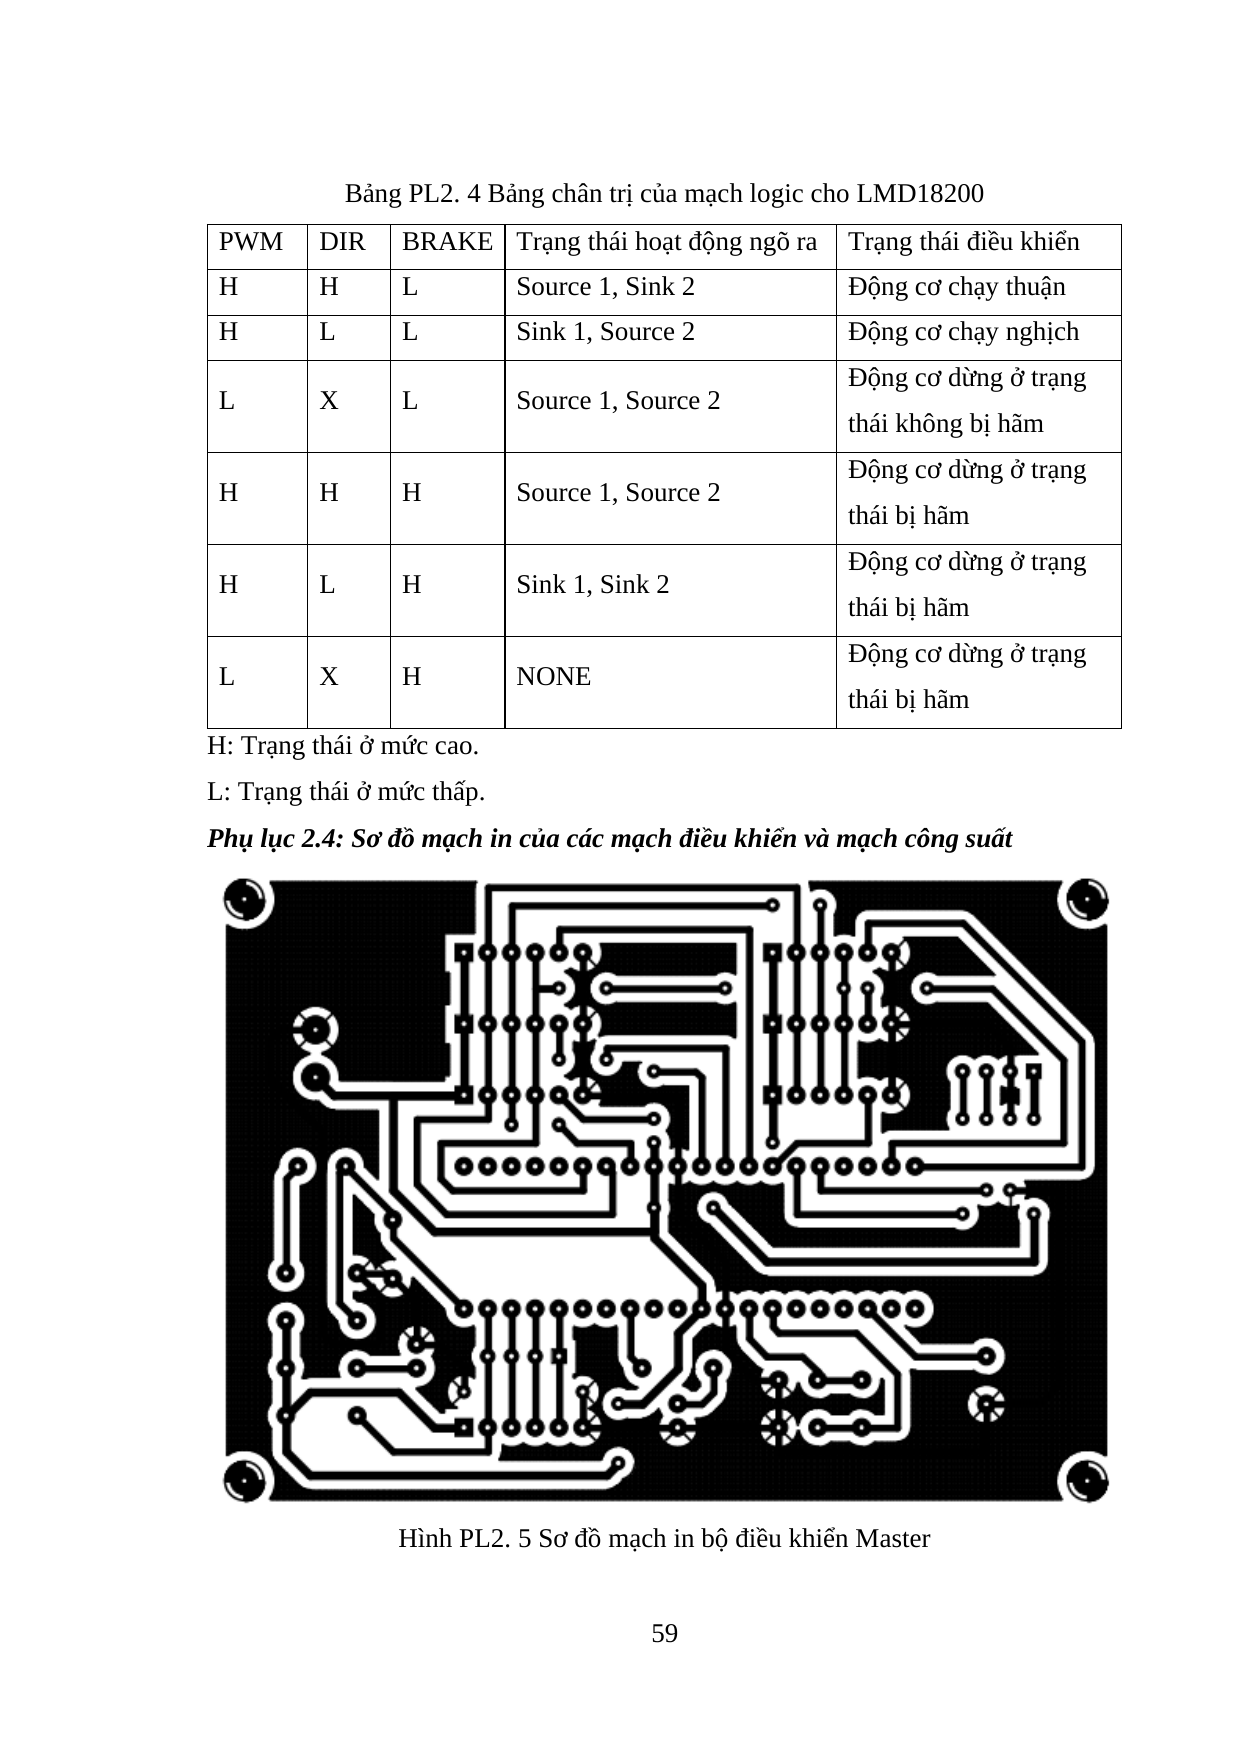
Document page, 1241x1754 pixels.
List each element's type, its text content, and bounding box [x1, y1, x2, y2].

table_cell Động cơ dừng ở trạng thái bị hãm [837, 545, 1121, 636]
table_cell Động cơ dừng ở trạng thái không bị hãm [837, 361, 1121, 452]
table_cell X [308, 637, 390, 728]
table_cell L [208, 637, 307, 728]
table_cell L [208, 361, 307, 452]
picture [212, 868, 1117, 1508]
table_cell Source 1, Source 2 [506, 453, 836, 544]
text Hình PL2. 5 Sơ đồ mạch in bộ điều khiển Master [207, 1522, 1122, 1553]
table_cell H [208, 453, 307, 544]
table_cell Động cơ dừng ở trạng thái bị hãm [837, 637, 1121, 728]
table_cell Sink 1, Source 2 [506, 316, 836, 360]
table_cell Động cơ dừng ở trạng thái bị hãm [837, 453, 1121, 544]
table_cell H [308, 453, 390, 544]
table_cell L [391, 361, 504, 452]
text Phụ lục 2.4: Sơ đồ mạch in của các mạch điều khiển và mạch công suất [207, 822, 1122, 853]
table_cell L [308, 545, 390, 636]
table_header DIR [308, 225, 390, 269]
table_header Trạng thái hoạt động ngõ ra [506, 225, 836, 269]
table_cell H [308, 270, 390, 314]
table_cell L [391, 270, 504, 314]
table_cell Động cơ chạy nghịch [837, 316, 1121, 360]
table_cell Source 1, Sink 2 [506, 270, 836, 314]
table_cell L [391, 316, 504, 360]
table_cell X [308, 361, 390, 452]
text Bảng PL2. 4 Bảng chân trị của mạch logic cho LMD18200 [207, 177, 1122, 208]
table_cell H [208, 316, 307, 360]
table_cell NONE [506, 637, 836, 728]
table_cell H [391, 545, 504, 636]
table_cell H [391, 637, 504, 728]
table_header PWM [208, 225, 307, 269]
table_cell L [308, 316, 390, 360]
table_cell Sink 1, Sink 2 [506, 545, 836, 636]
table_cell H [208, 270, 307, 314]
text L: Trạng thái ở mức thấp. [207, 775, 1122, 807]
table_header BRAKE [391, 225, 504, 269]
table_cell Source 1, Source 2 [506, 361, 836, 452]
table_cell Động cơ chạy thuận [837, 270, 1121, 314]
table_cell H [391, 453, 504, 544]
text H: Trạng thái ở mức cao. [207, 729, 1122, 760]
table_cell H [208, 545, 307, 636]
table_header Trạng thái điều khiển [837, 225, 1121, 269]
